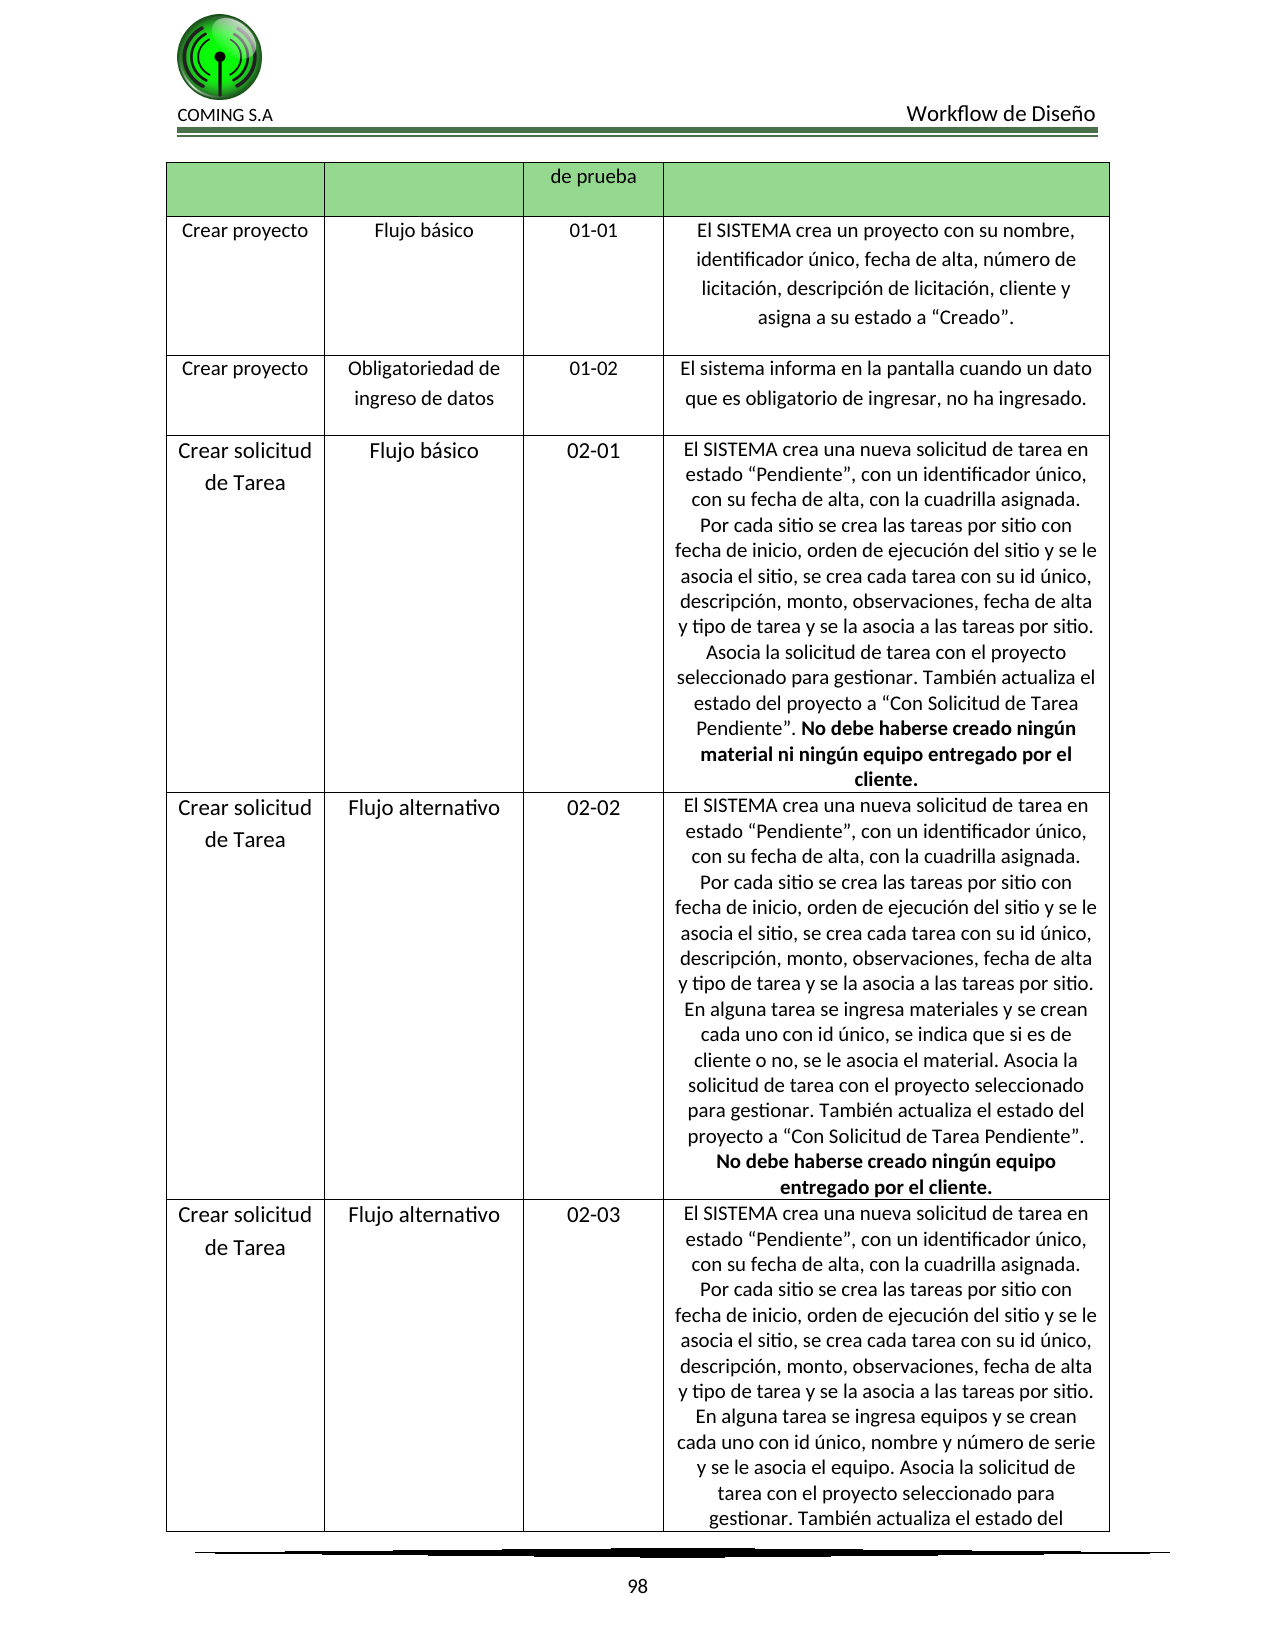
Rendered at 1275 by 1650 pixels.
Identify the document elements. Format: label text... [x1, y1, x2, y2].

picture [177, 14, 262, 100]
table_cell Flujo alternativo [325, 1200, 523, 1531]
table_cell Obligatoriedad de ingreso de datos [325, 356, 523, 435]
table_cell Crear solicitud de Tarea [167, 793, 324, 1199]
table_cell Crear solicitud de Tarea [167, 436, 324, 792]
table_cell 02-01 [524, 436, 663, 792]
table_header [664, 163, 1109, 216]
table_cell Flujo básico [325, 217, 523, 354]
table_header Caso de uso [167, 163, 324, 216]
table_cell Crear proyecto [167, 356, 324, 435]
table_cell 01-02 [524, 356, 663, 435]
table_cell 02-02 [524, 793, 663, 1199]
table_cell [167, 1200, 324, 1531]
table_cell Flujo alternativo [325, 793, 523, 1199]
table_header Aspecto a evaluar [325, 163, 523, 216]
table_cell 01-01 [524, 217, 663, 354]
table_cell Crear proyecto [167, 217, 324, 354]
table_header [524, 163, 663, 216]
table_cell El sistema informa en la pantalla cuando un dato que es obligatorio de ingresar, no ha ingresado. [664, 356, 1109, 435]
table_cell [664, 1200, 1109, 1531]
table_cell El SISTEMA crea una nueva solicitud de tarea en estado “Pendiente”, con un identificador único, con su fecha de alta, con la cuadrilla asignada. Por cada sitio se crea las tareas por sitio con fecha de inicio, orden de ejecución del sitio y se le asocia el sitio, se crea cada tarea con su id único, descripción, monto, observaciones, fecha de alta y tipo de tarea y se la asocia a las tareas por sitio. Asocia la solicitud de tarea con el proyecto seleccionado para gestionar. También actualiza el estado del proyecto a “Con Solicitud de Tarea Pendiente”. No debe haberse creado ningún material ni ningún equipo entregado por el cliente. [664, 436, 1109, 792]
table_cell El SISTEMA crea un proyecto con su nombre, identificador único, fecha de alta, número de licitación, descripción de licitación, cliente y asigna a su estado a “Creado”. [664, 217, 1109, 354]
table_cell 02-03 [524, 1200, 663, 1531]
table_cell El SISTEMA crea una nueva solicitud de tarea en estado “Pendiente”, con un identificador único, con su fecha de alta, con la cuadrilla asignada. Por cada sitio se crea las tareas por sitio con fecha de inicio, orden de ejecución del sitio y se le asocia el sitio, se crea cada tarea con su id único, descripción, monto, observaciones, fecha de alta y tipo de tarea y se la asocia a las tareas por sitio. En alguna tarea se ingresa materiales y se crean cada uno con id único, se indica que si es de cliente o no, se le asocia el material. Asocia la solicitud de tarea con el proyecto seleccionado para gestionar. También actualiza el estado del proyecto a “Con Solicitud de Tarea Pendiente”. No debe haberse creado ningún equipo entregado por el cliente. [664, 793, 1109, 1199]
table_cell Flujo básico [325, 436, 523, 792]
